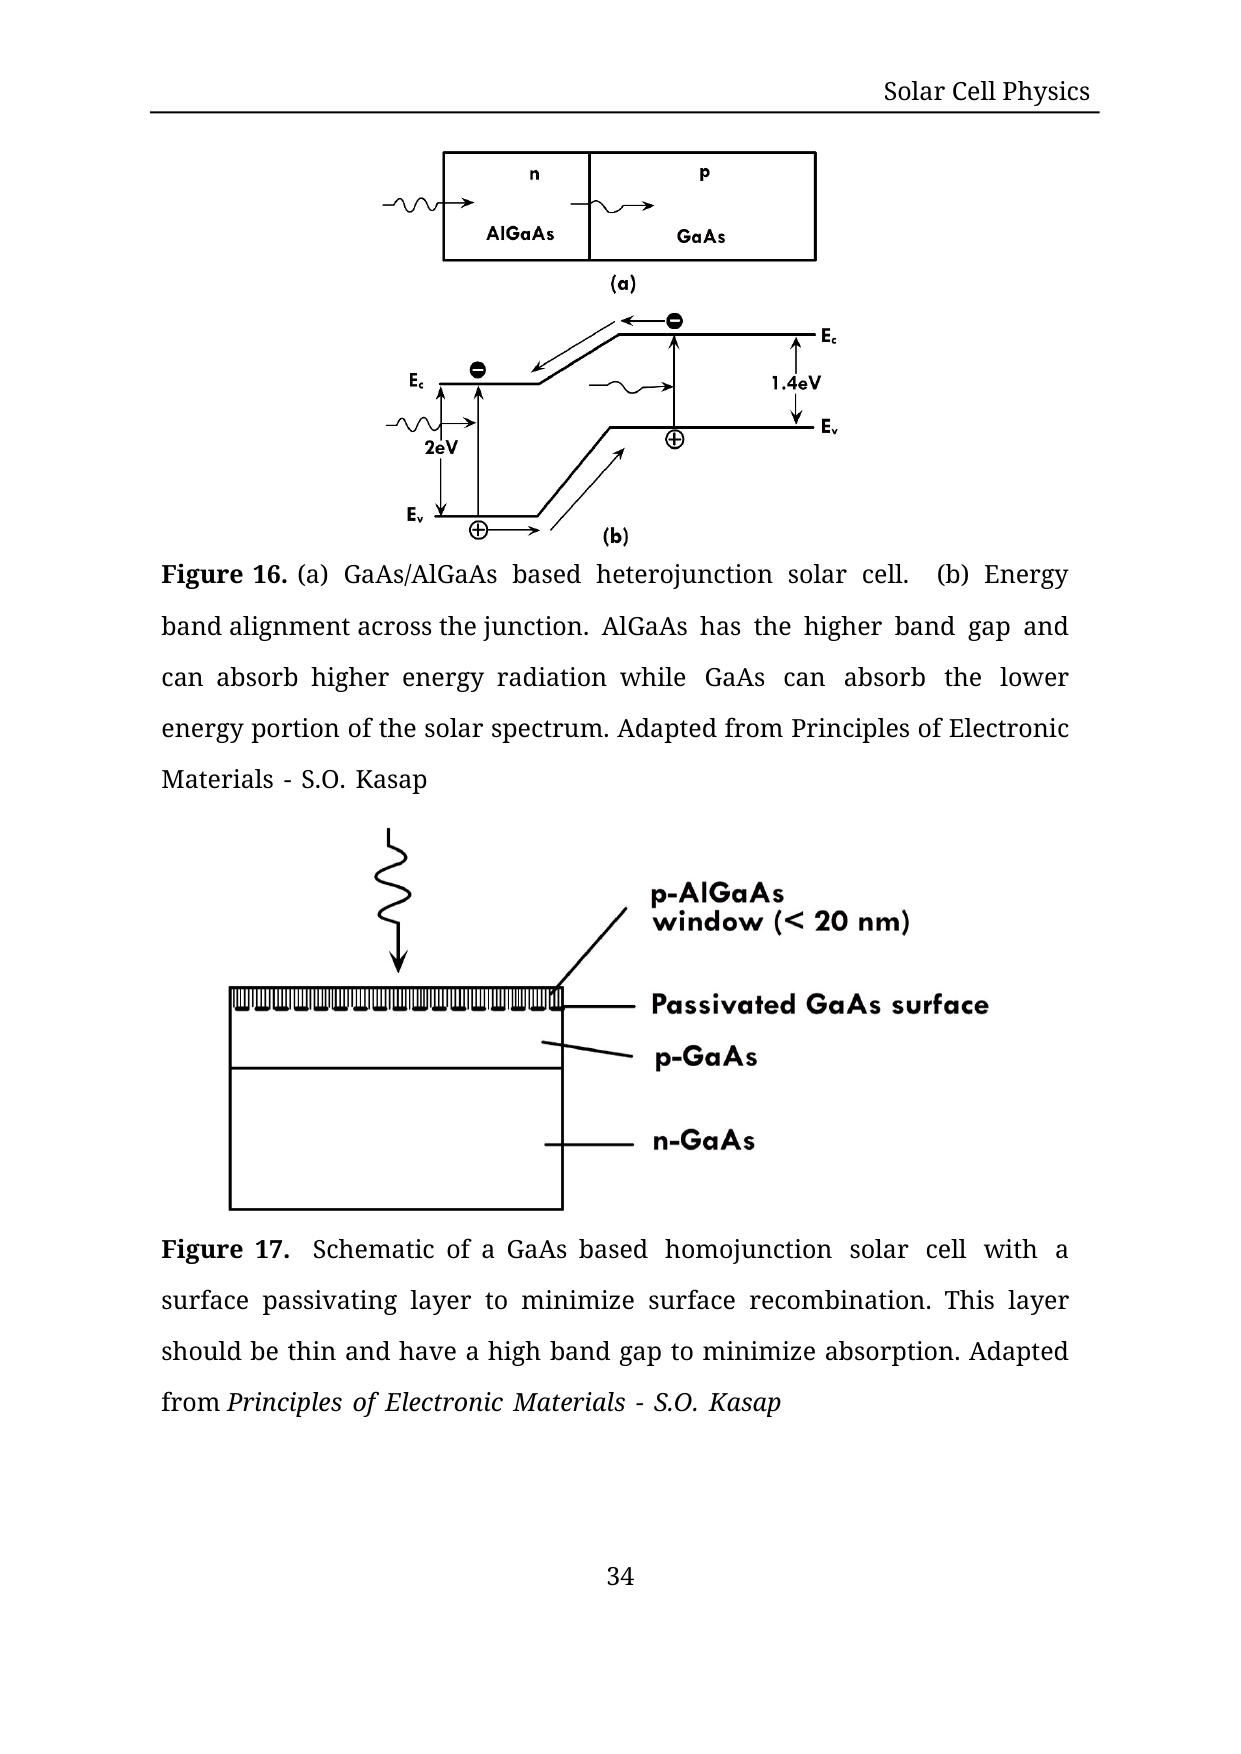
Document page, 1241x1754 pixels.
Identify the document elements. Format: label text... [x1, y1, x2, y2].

table_cell Figure 16. (a) GaAs/AlGaAs based heterojunction solar cell. (b) Energy band alignment across the junction. AlGaAs has the higher band gap and can absorb higher energy radiation while GaAs can absorb the lower energy portion of the solar spectrum. Adapted from Principles of Electronic Materials - S.O. Kasap [150, 557, 1080, 827]
table_cell Figure 17. Schematic of a GaAs based homojunction solar cell with a surface passivating layer to minimize surface recombination. This layer should be thin and have a high band gap to minimize absorption. Adapted from Principles of Electronic Materials - S.O. Kasap [150, 1232, 1080, 1505]
table_header [150, 150, 1080, 557]
picture [382, 150, 841, 548]
picture [228, 826, 989, 1211]
table_cell [150, 827, 1080, 1232]
